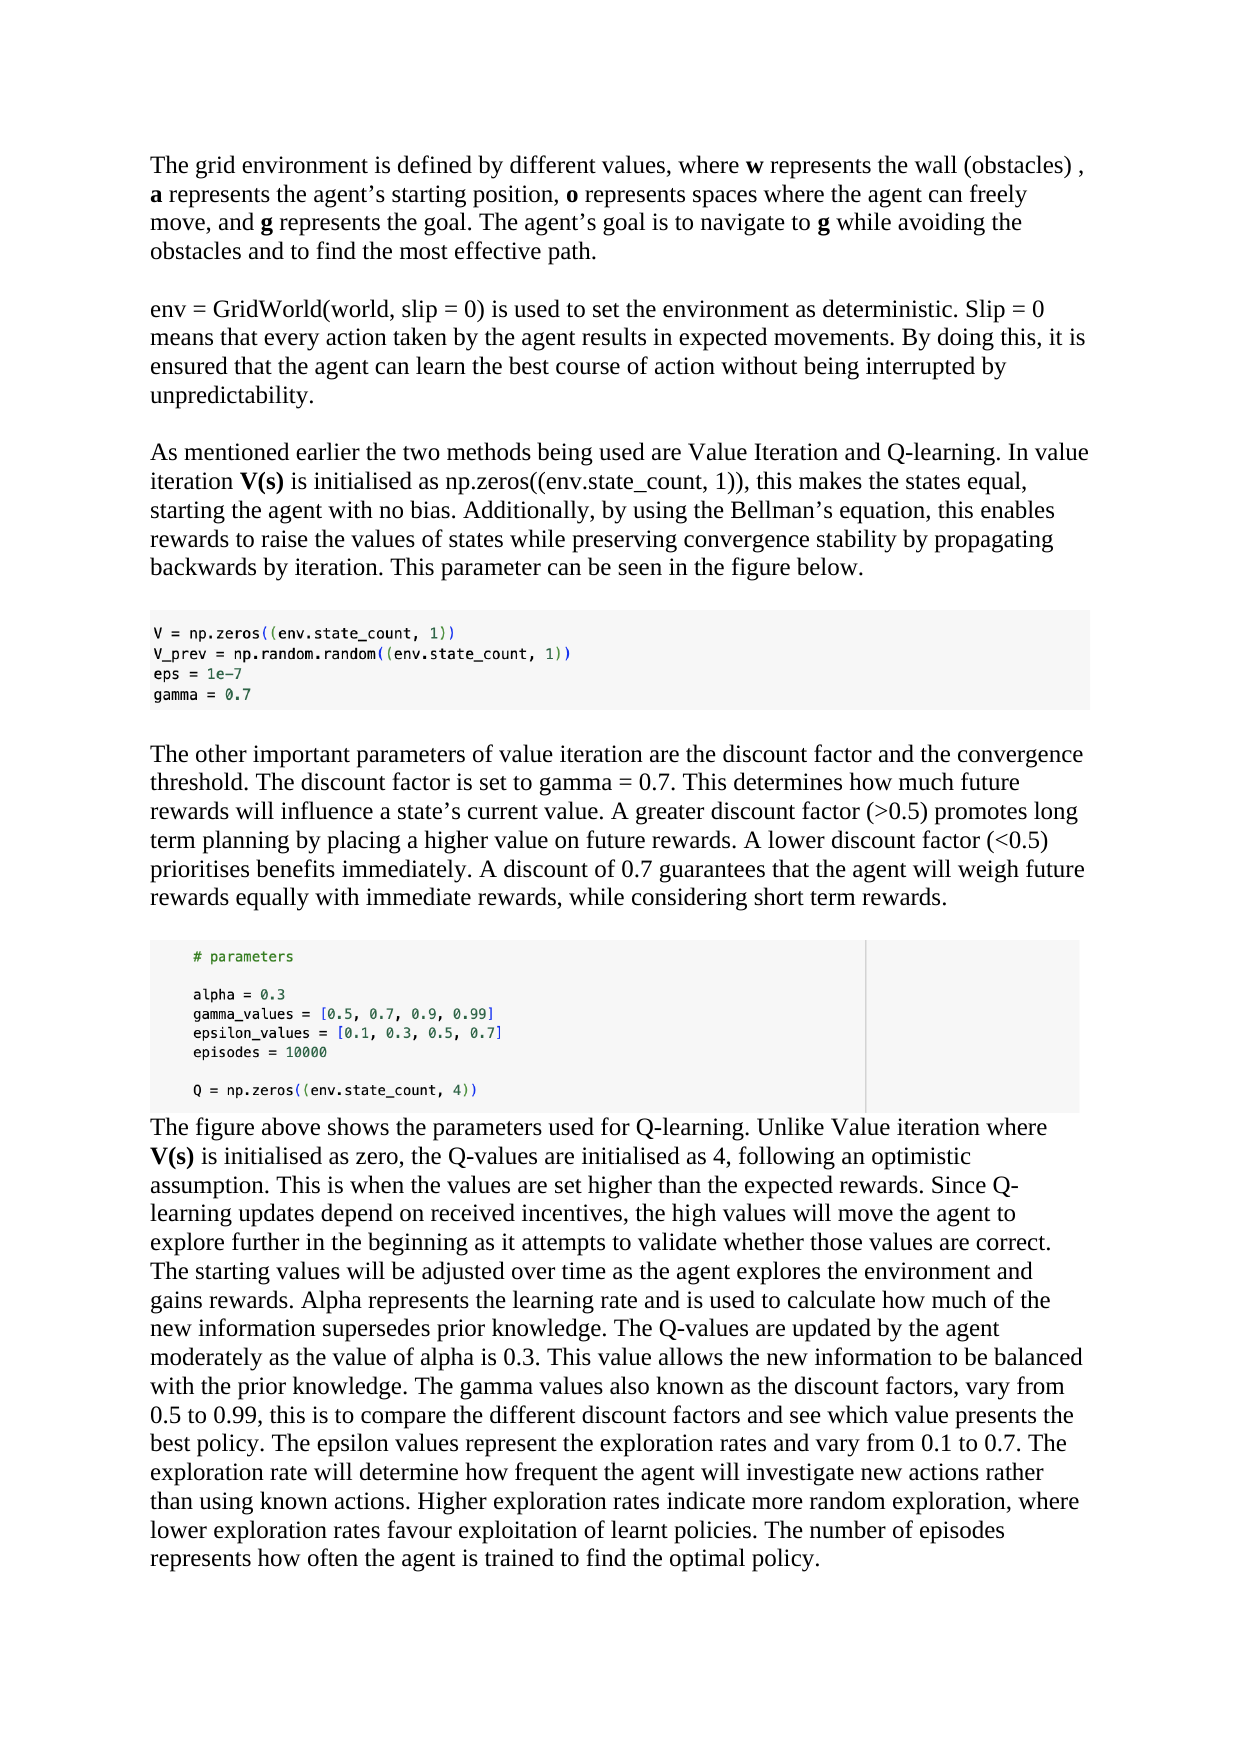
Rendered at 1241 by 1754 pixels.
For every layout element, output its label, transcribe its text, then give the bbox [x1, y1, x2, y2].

text The grid environment is defined by different values, where w represents the wall (obstacles) , a represents the agent’s starting position, o represents spaces where the agent can freely move, and g represents the goal. The agent’s goal is to navigate to g while avoiding the obstacles and to find the most effective path. [150, 150, 1090, 265]
text The figure above shows the parameters used for Q-learning. Unlike Value iteration where V(s) is initialised as zero, the Q-values are initialised as 4, following an optimistic assumption. This is when the values are set higher than the expected rewards. Since Q-learning updates depend on received incentives, the high values will move the agent to explore further in the beginning as it attempts to validate whether those values are correct. [150, 1113, 1090, 1256]
text env = GridWorld(world, slip = 0) is used to set the environment as deterministic. Slip = 0 means that every action taken by the agent results in expected movements. By doing this, it is ensured that the agent can learn the best course of action without being interrupted by unpredictability. [150, 294, 1090, 409]
text As mentioned earlier the two methods being used are Value Iteration and Q-learning. In value iteration V(s) is initialised as np.zeros((env.state_count, 1)), this makes the states equal, starting the agent with no bias. Additionally, by using the Bellman’s equation, this enables rewards to raise the values of states while preserving convergence stability by propagating backwards by iteration. This parameter can be seen in the figure below. [150, 437, 1090, 581]
picture [150, 940, 1091, 1113]
picture [150, 610, 1091, 710]
text The other important parameters of value iteration are the discount factor and the convergence threshold. The discount factor is set to gamma = 0.7. This determines how much future rewards will influence a state’s current value. A greater discount factor (>0.5) promotes long term planning by placing a higher value on future rewards. A lower discount factor (<0.5) prioritises benefits immediately. A discount of 0.7 guarantees that the agent will weigh future rewards equally with immediate rewards, while considering short term rewards. [150, 739, 1090, 911]
text The starting values will be adjusted over time as the agent explores the environment and gains rewards. Alpha represents the learning rate and is used to calculate how much of the new information supersedes prior knowledge. The Q-values are updated by the agent moderately as the value of alpha is 0.3. This value allows the new information to be balanced with the prior knowledge. The gamma values also known as the discount factors, vary from 0.5 to 0.99, this is to compare the different discount factors and see which value presents the best policy. The epsilon values represent the exploration rates and vary from 0.1 to 0.7. The exploration rate will determine how frequent the agent will investigate new actions rather than using known actions. Higher exploration rates indicate more random exploration, where lower exploration rates favour exploitation of learnt policies. The number of episodes represents how often the agent is trained to find the optimal policy. [150, 1256, 1090, 1572]
